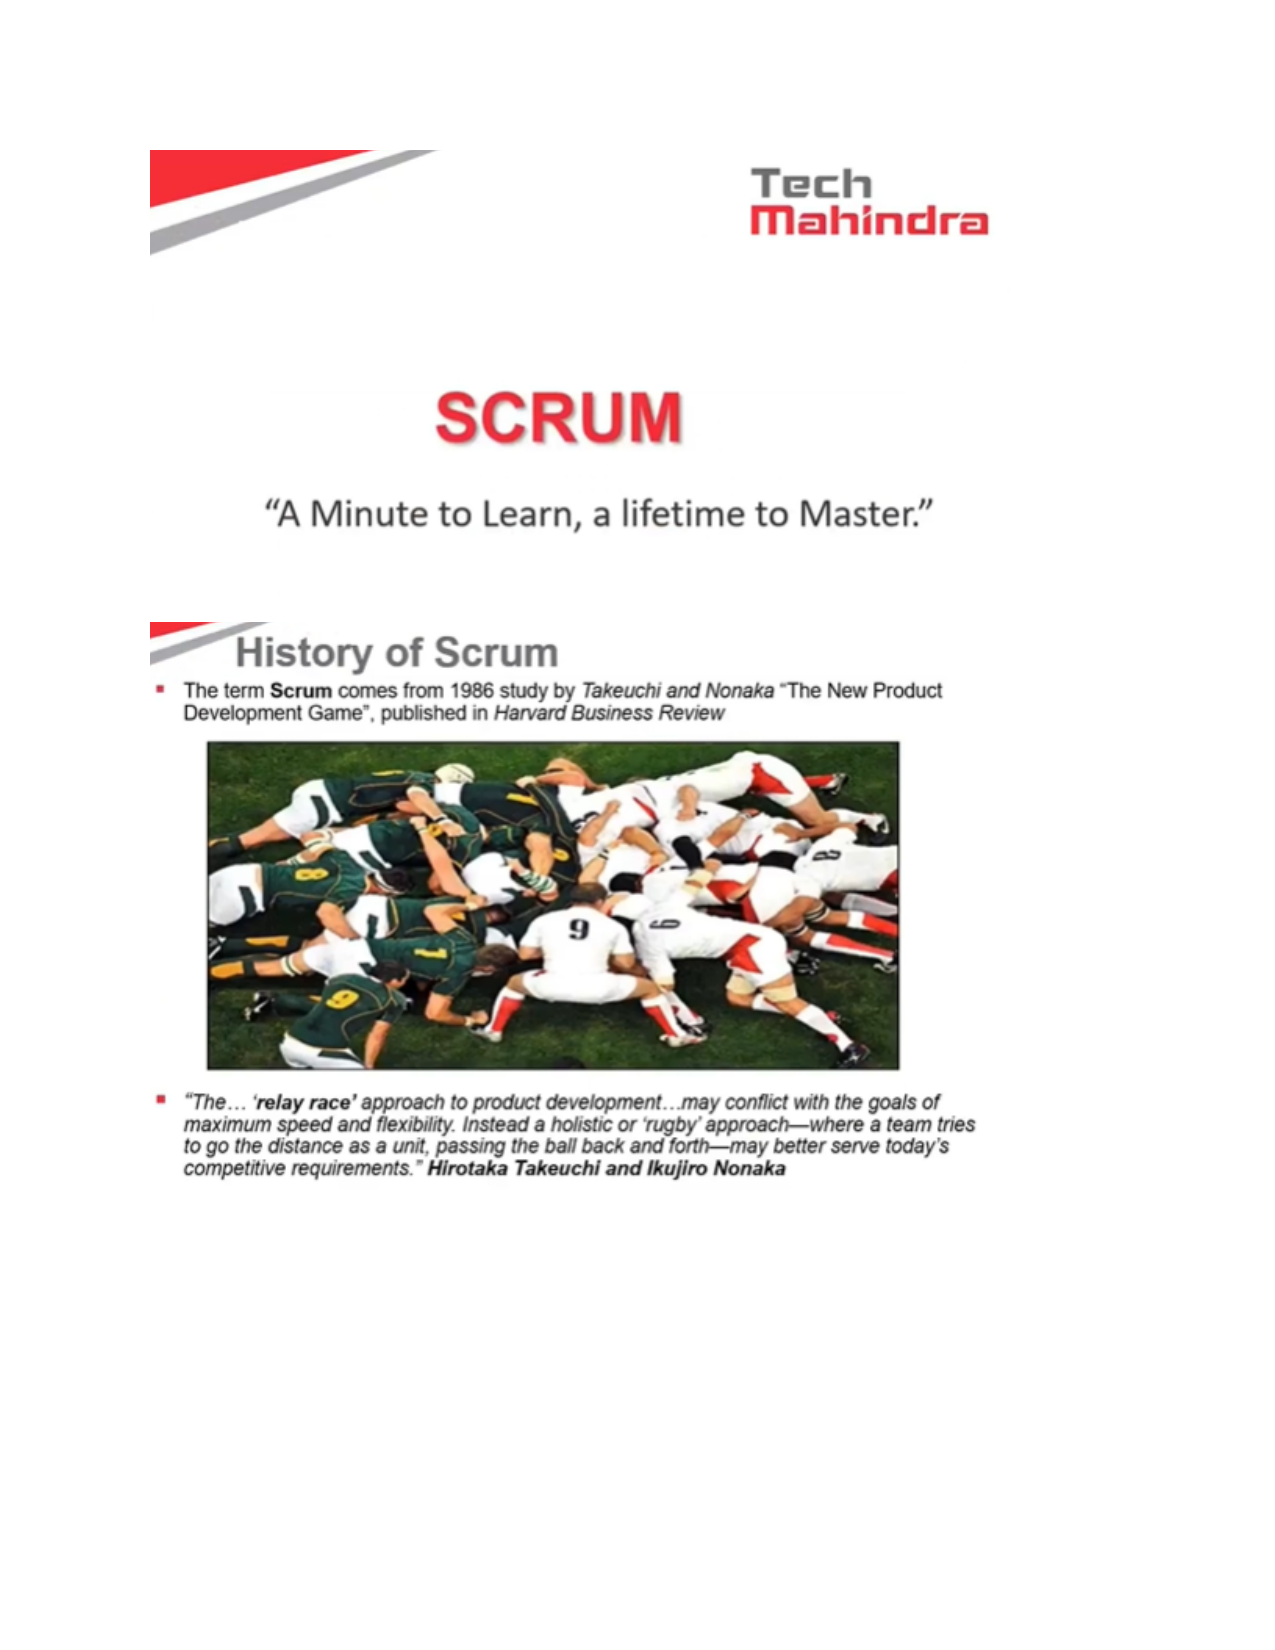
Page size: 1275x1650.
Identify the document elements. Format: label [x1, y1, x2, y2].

picture [150, 622, 1005, 1227]
picture [150, 150, 1021, 604]
